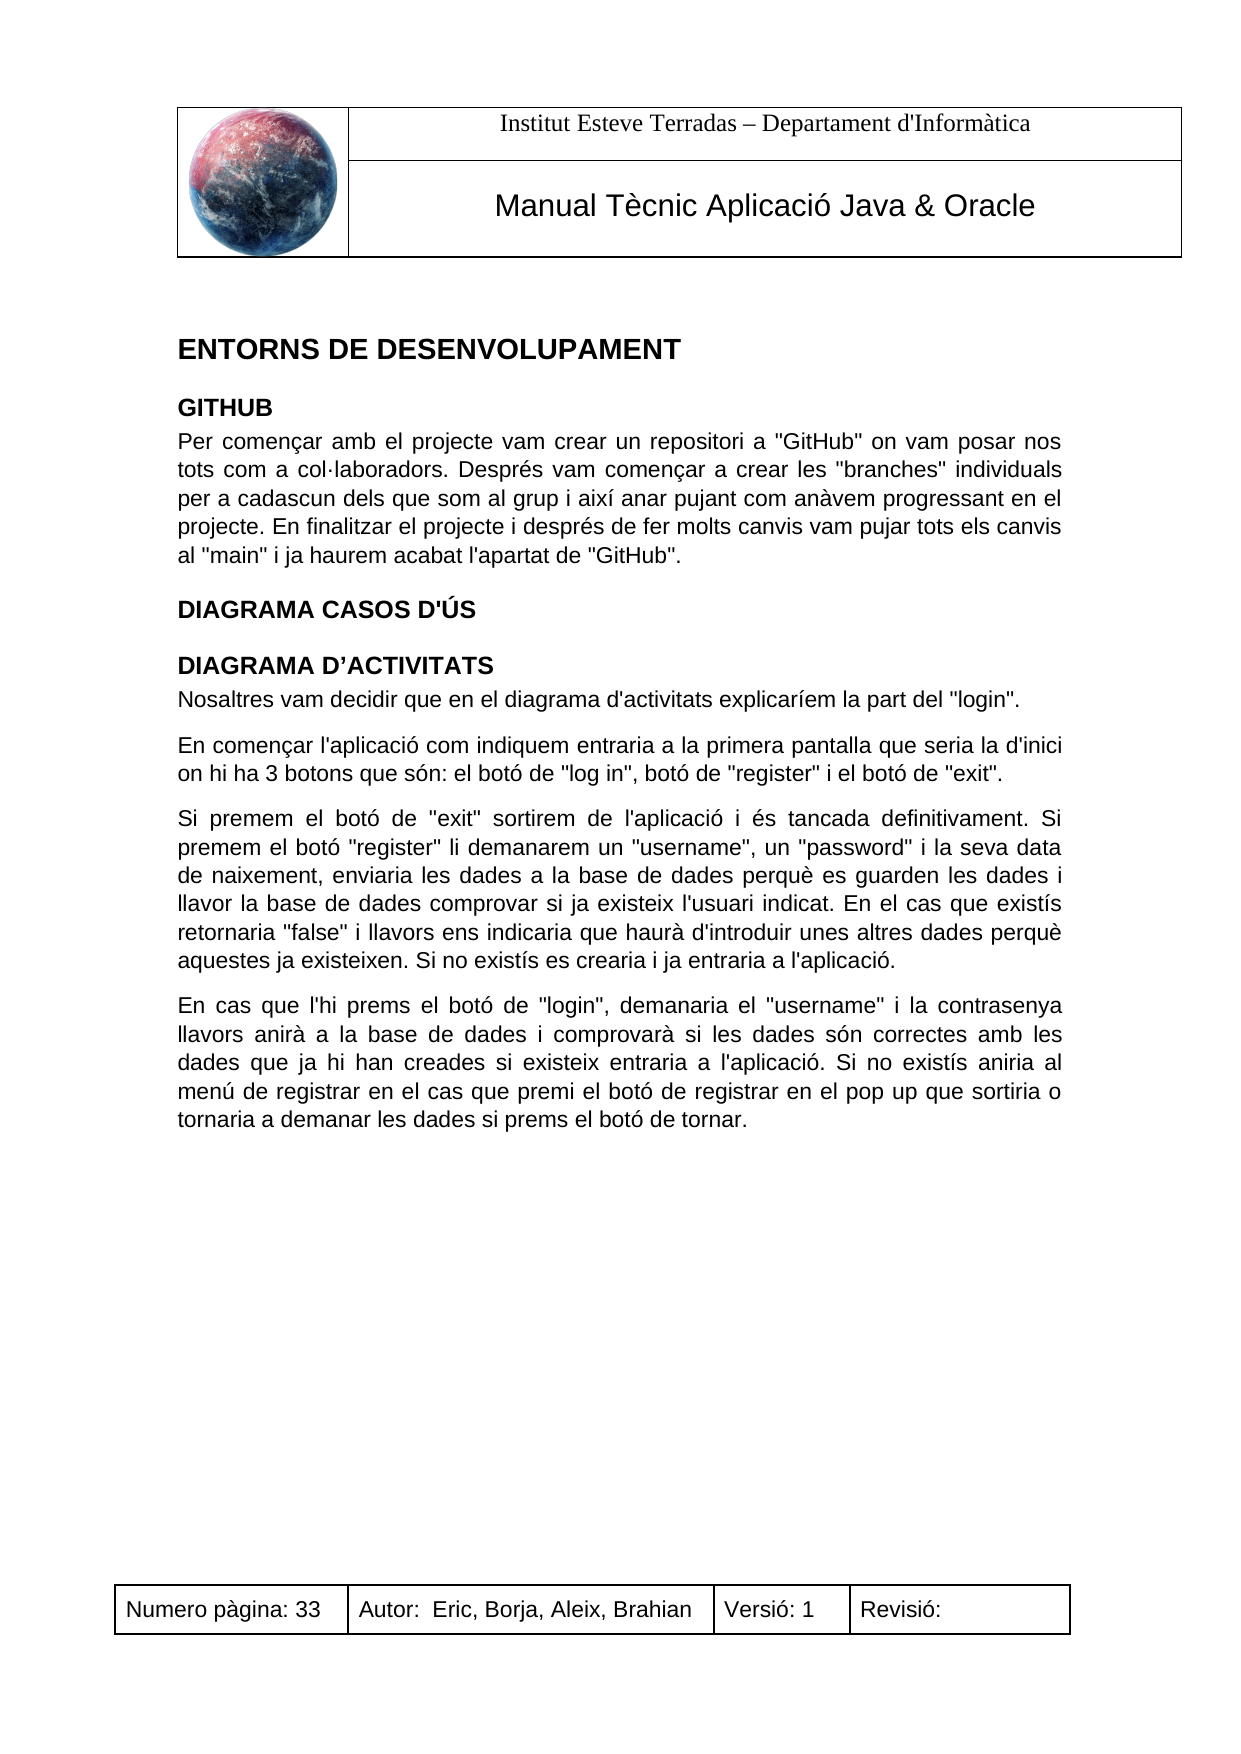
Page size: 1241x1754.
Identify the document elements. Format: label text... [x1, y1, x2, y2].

text Nosaltres vam decidir que en el diagrama d'activitats explicaríem la part del "login". [177, 686, 1063, 713]
subtitle DIAGRAMA CASOS D'ÚS [177, 595, 1063, 624]
subtitle GITHUB [177, 393, 1063, 422]
picture [188, 107, 338, 257]
text En cas que l'hi prems el botó de "login", demanaria el "username" i la contrasenya llavors anirà a la base de dades i comprovarà si les dades són correctes amb les dades que ja hi han creades si existeix entraria a l'aplicació. Si no existís aniria al menú de registrar en el cas que premi el botó de registrar en el pop up que sortiria o tornaria a demanar les dades si prems el botó de tornar. [177, 992, 1063, 1132]
subtitle DIAGRAMA D’ACTIVITATS [177, 651, 1063, 680]
text En començar l'aplicació com indiquem entraria a la primera pantalla que seria la d'inici on hi ha 3 botons que són: el botó de "log in", botó de "register" i el botó de "exit". [177, 732, 1063, 786]
text Si premem el botó de "exit" sortirem de l'aplicació i és tancada definitivament. Si premem el botó "register" li demanarem un "username", un "password" i la seva data de naixement, enviaria les dades a la base de dades perquè es guarden les dades i llavor la base de dades comprovar si ja existeix l'usuari indicat. En el cas que existís retornaria "false" i llavors ens indicaria que haurà d'introduir unes altres dades perquè aquestes ja existeixen. Si no existís es crearia i ja entraria a l'aplicació. [177, 805, 1063, 974]
subtitle ENTORNS DE DESENVOLUPAMENT [177, 332, 1063, 365]
text Per començar amb el projecte vam crear un repositori a "GitHub" on vam posar nos tots com a col·laboradors. Després vam començar a crear les "branches" individuals per a cadascun dels que som al grup i així anar pujant com anàvem progressant en el projecte. En finalitzar el projecte i després de fer molts canvis vam pujar tots els canvis al "main" i ja haurem acabat l'apartat de "GitHub". [177, 428, 1063, 568]
